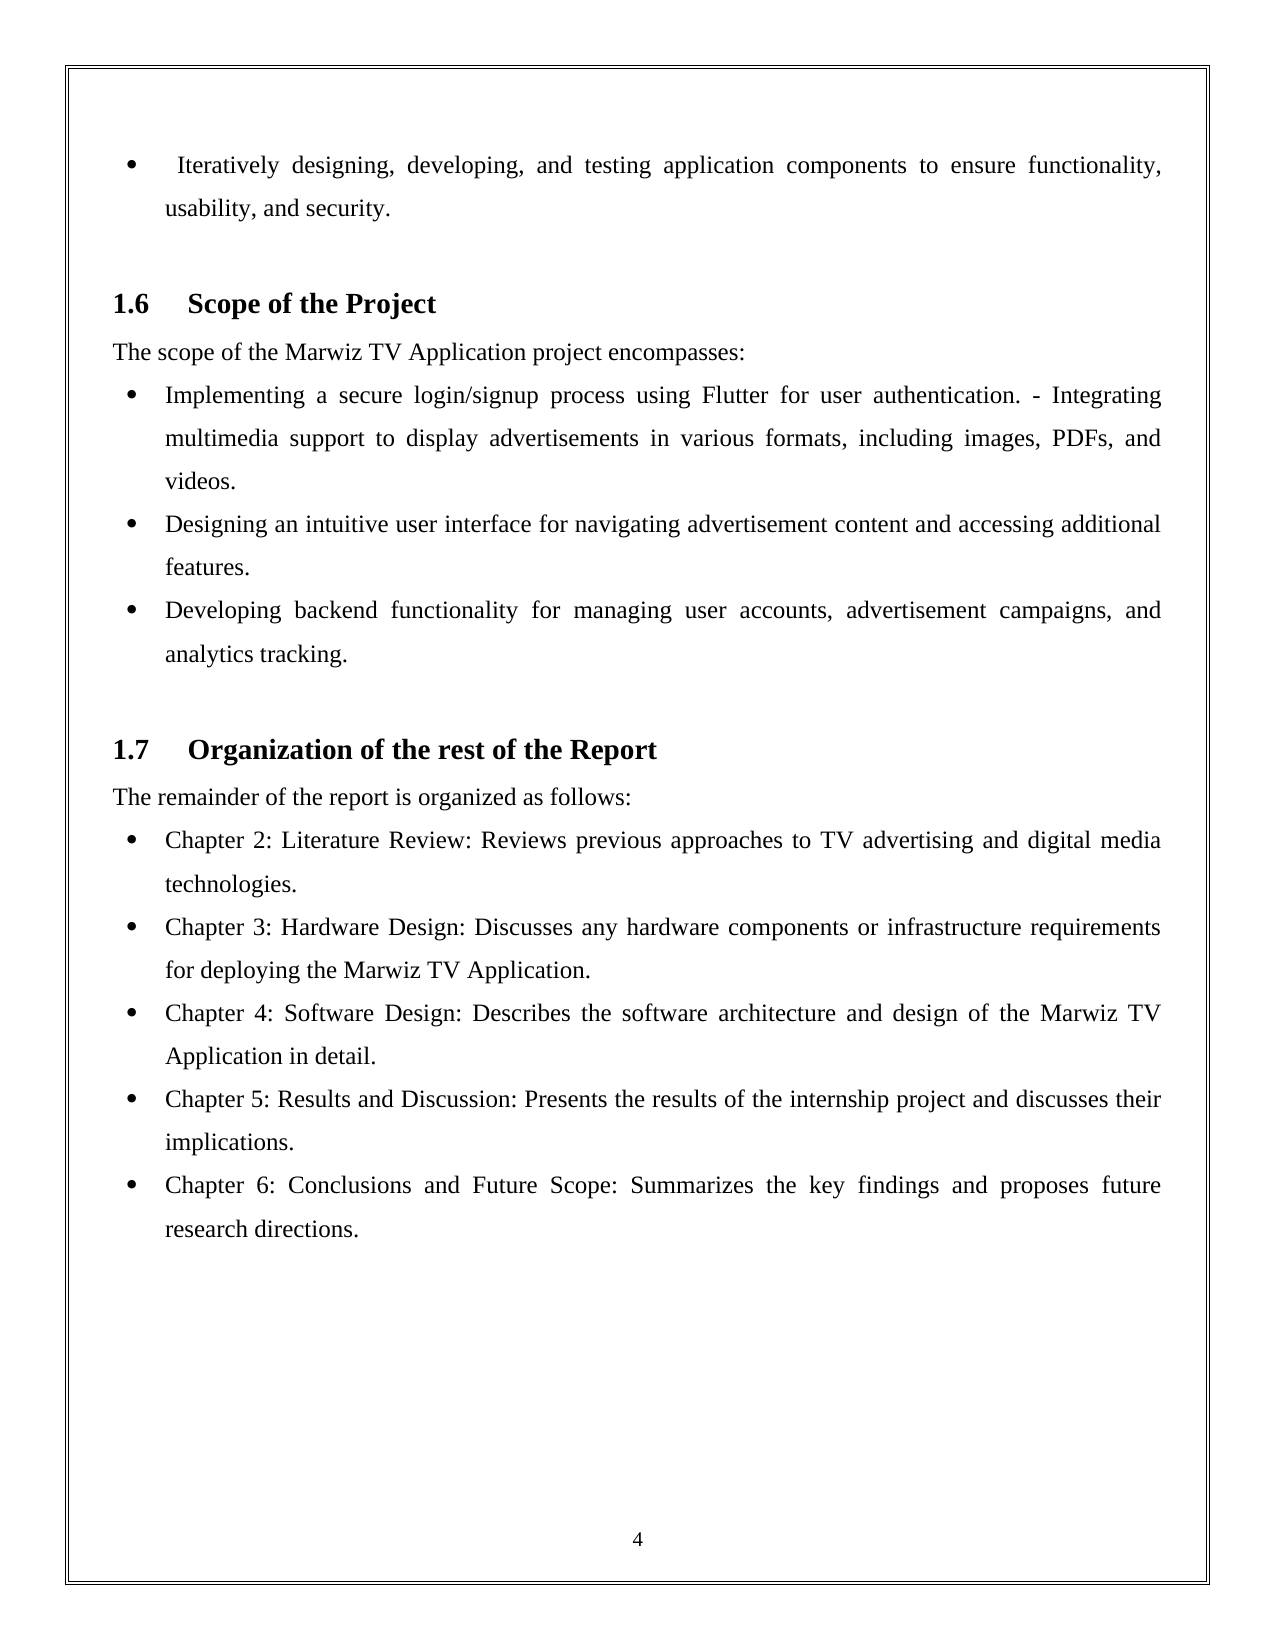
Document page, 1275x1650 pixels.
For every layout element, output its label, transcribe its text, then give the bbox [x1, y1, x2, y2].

text The remainder of the report is organized as follows: [112, 782, 1162, 811]
list Chapter 4: Software Design: Describes the software architecture and design of the Marwiz TV Application in detail. [127, 998, 1162, 1070]
list Organization of the rest of the Report [112, 732, 1162, 766]
list Chapter 6: Conclusions and Future Scope: Summarizes the key findings and proposes future research directions. [127, 1171, 1162, 1242]
list Chapter 2: Literature Review: Reviews previous approaches to TV advertising and digital media technologies. [127, 826, 1162, 897]
list Designing an intuitive user interface for navigating advertisement content and accessing additional features. [127, 509, 1162, 581]
list Developing backend functionality for managing user accounts, advertisement campaigns, and analytics tracking. [127, 596, 1162, 667]
list Chapter 5: Results and Discussion: Presents the results of the internship project and discusses their implications. [127, 1084, 1162, 1156]
list Chapter 3: Hardware Design: Discusses any hardware components or infrastructure requirements for deploying the Marwiz TV Application. [127, 912, 1162, 984]
text The scope of the Marwiz TV Application project encompasses: [112, 337, 1162, 366]
list Scope of the Project [112, 287, 1162, 320]
list Iteratively designing, developing, and testing application components to ensure functionality, usability, and security. [127, 150, 1162, 222]
list Implementing a secure login/signup process using Flutter for user authentication. - Integrating multimedia support to display advertisements in various formats, including images, PDFs, and videos. [127, 380, 1162, 495]
